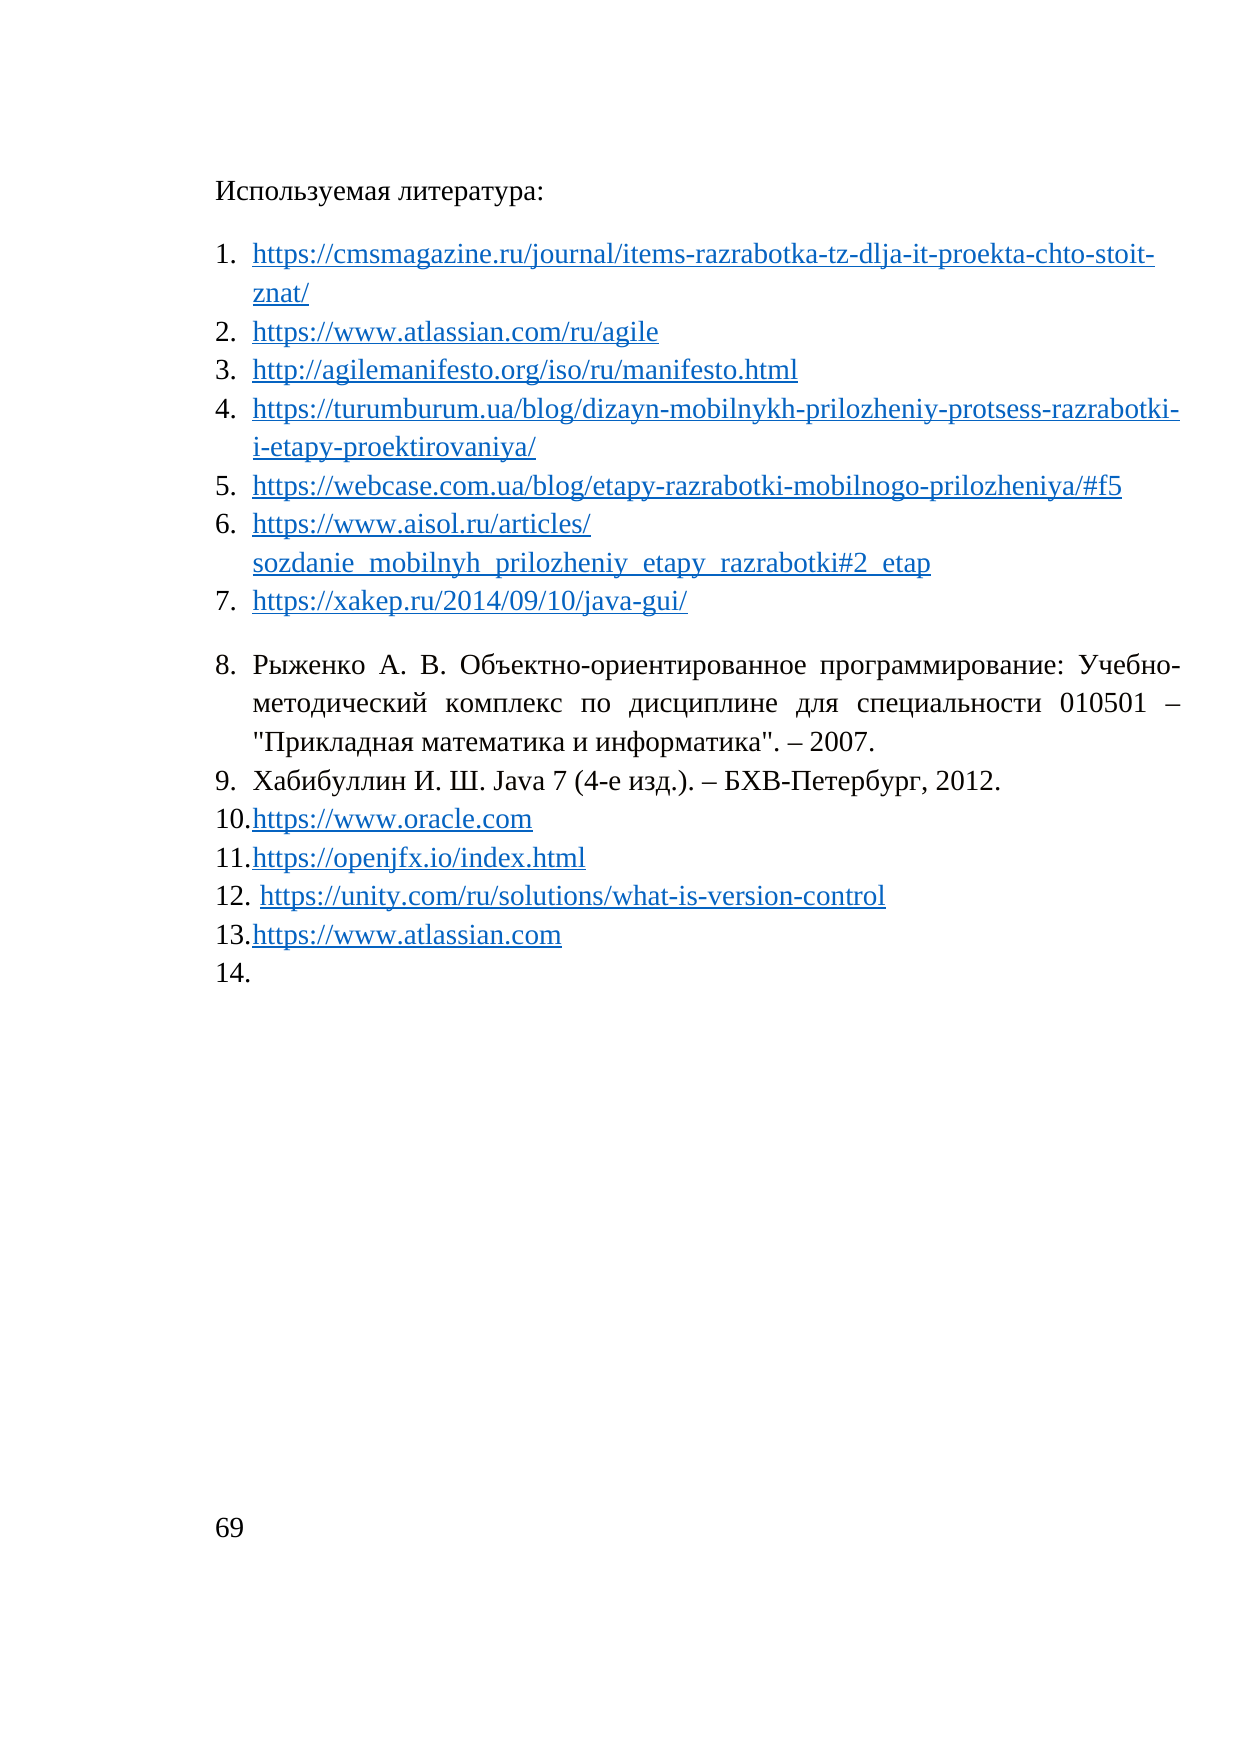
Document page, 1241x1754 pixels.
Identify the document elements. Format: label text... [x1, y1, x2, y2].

list http://agilemanifesto.org/iso/ru/manifesto.html [215, 352, 1181, 386]
list https://www.oracle.com [215, 801, 1181, 835]
list https://cmsmagazine.ru/journal/items-razrabotka-tz-dlja-it-proekta-chto-stoit-znat/ [215, 237, 1181, 309]
list https://webcase.com.ua/blog/etapy-razrabotki-mobilnogo-prilozheniya/#f5 [215, 468, 1181, 501]
list https://openjfx.io/index.html [215, 840, 1181, 873]
text Используемая литература: [177, 173, 1181, 207]
list https://unity.com/ru/solutions/what-is-version-control [215, 878, 1181, 912]
list https://www.atlassian.com/ru/agile [215, 314, 1181, 347]
list https://turumburum.ua/blog/dizayn-mobilnykh-prilozheniy-protsess-razrabotki-i-etapy-proektirovaniya/ [215, 391, 1181, 463]
list https://www.atlassian.com [215, 917, 1181, 950]
list https://www.aisol.ru/articles/sozdanie_mobilnyh_prilozheniy_etapy_razrabotki#2_etap [215, 506, 1181, 578]
list Хабибуллин И. Ш. Java 7 (4-е изд.). – БХВ-Петербург, 2012. [215, 763, 1181, 796]
list https://xakep.ru/2014/09/10/java-gui/ [215, 583, 1181, 617]
list Рыженко А. В. Объектно-ориентированное программирование: Учебно-методический комплекс по дисциплине для специальности 010501 – "Прикладная математика и информатика". – 2007. [215, 647, 1181, 758]
